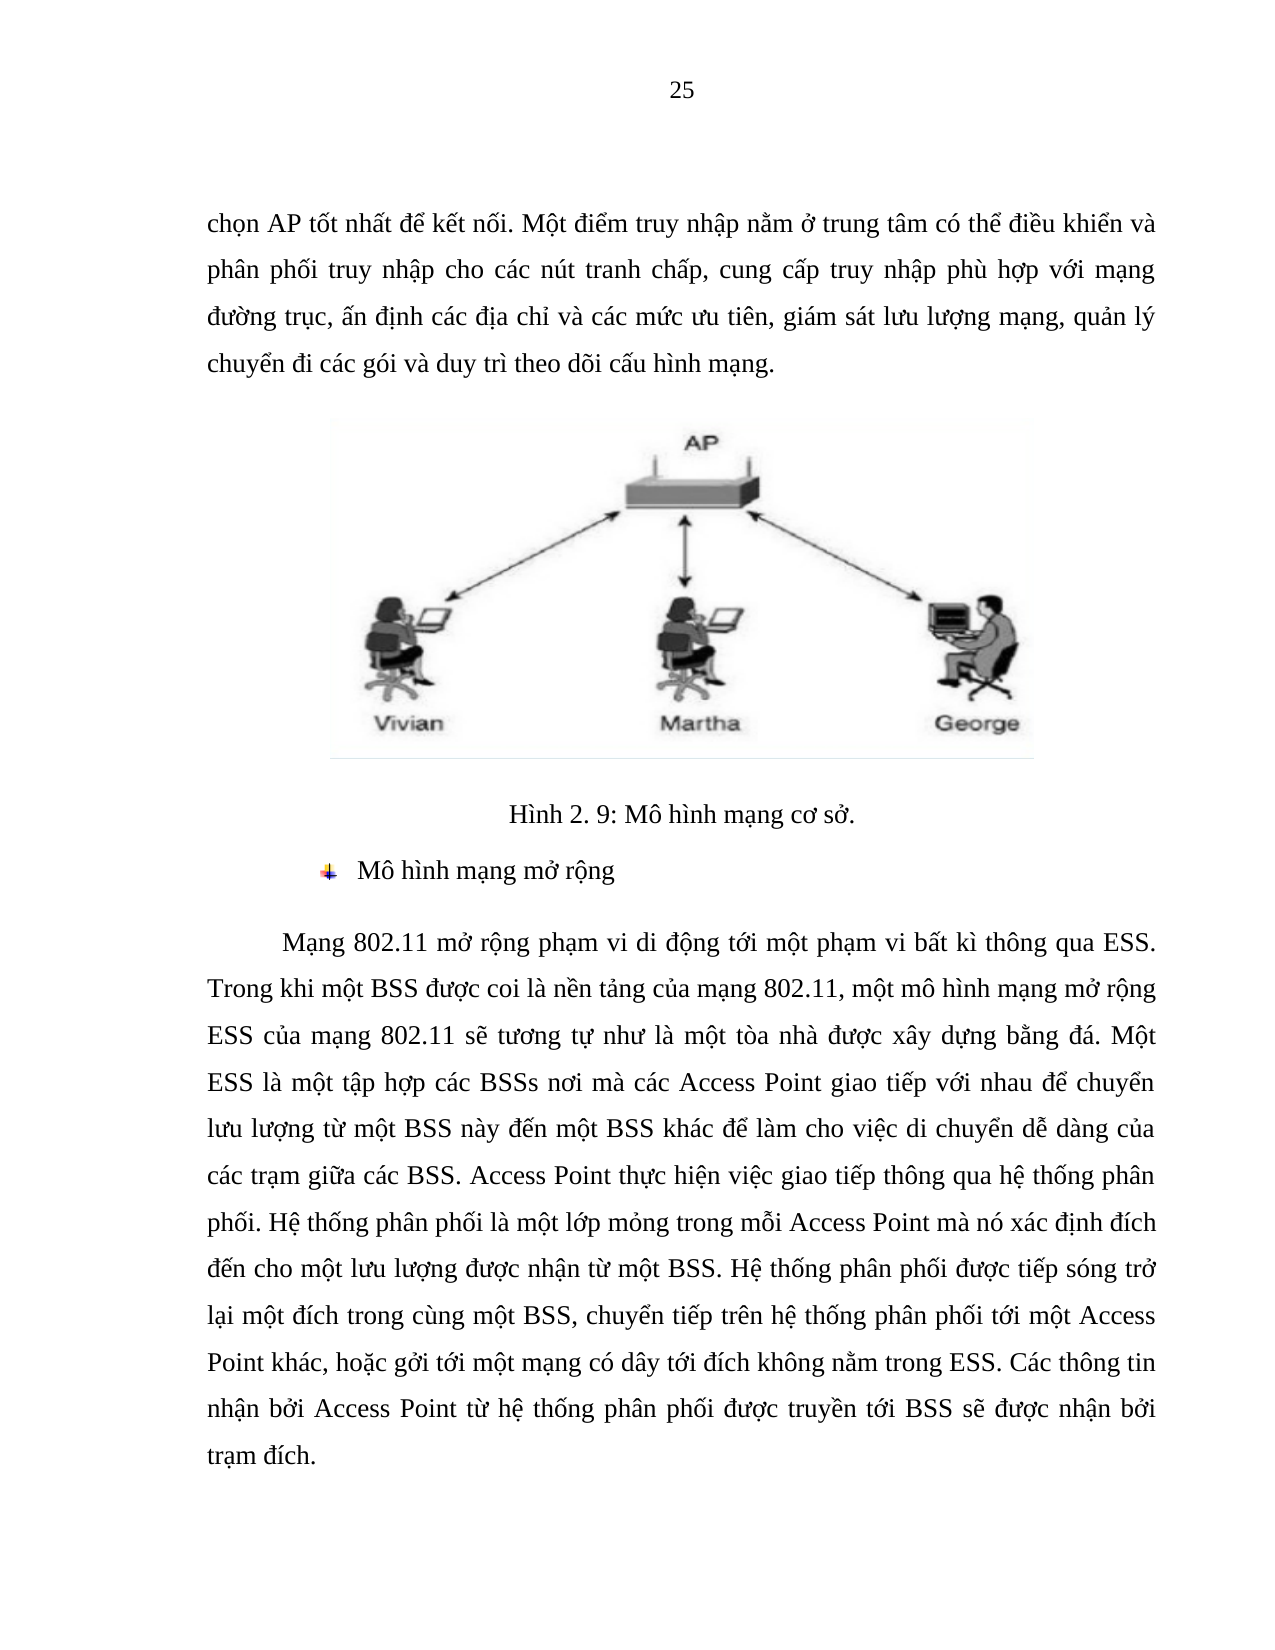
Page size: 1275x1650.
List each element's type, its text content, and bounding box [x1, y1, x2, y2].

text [207, 207, 1157, 378]
text Mạng 802.11 mở rộng phạm vi di động tới một phạm vi bất kì thông qua ESS. Trong khi một BSS được coi là nền tảng của mạng 802.11, một mô hình mạng mở rộng ESS của mạng 802.11 sẽ tương tự như là một tòa nhà được xây dựng bằng đá. Một ESS là một tập hợp các BSSs nơi mà các Access Point giao tiếp với nhau để chuyển lưu lượng từ một BSS này đến một BSS khác để làm cho việc di chuyển dễ dàng của các trạm giữa các BSS. Access Point thực hiện việc giao tiếp thông qua hệ thống phân phối. Hệ thống phân phối là một lớp mỏng trong mỗi Access Point mà nó xác định đích đến cho một lưu lượng được nhận từ một BSS. Hệ thống phân phối được tiếp sóng trở lại một đích trong cùng một BSS, chuyển tiếp trên hệ thống phân phối tới một Access Point khác, hoặc gởi tới một mạng có dây tới đích không nằm trong ESS. Các thông tin nhận bởi Access Point từ hệ thống phân phối được truyền tới BSS sẽ được nhận bởi trạm đích. [207, 926, 1157, 1470]
picture [320, 862, 337, 880]
list Mô hình mạng mở rộng [319, 854, 1157, 885]
picture [330, 418, 1034, 759]
text Hình 2. 9: Mô hình mạng cơ sở. [207, 798, 1157, 829]
